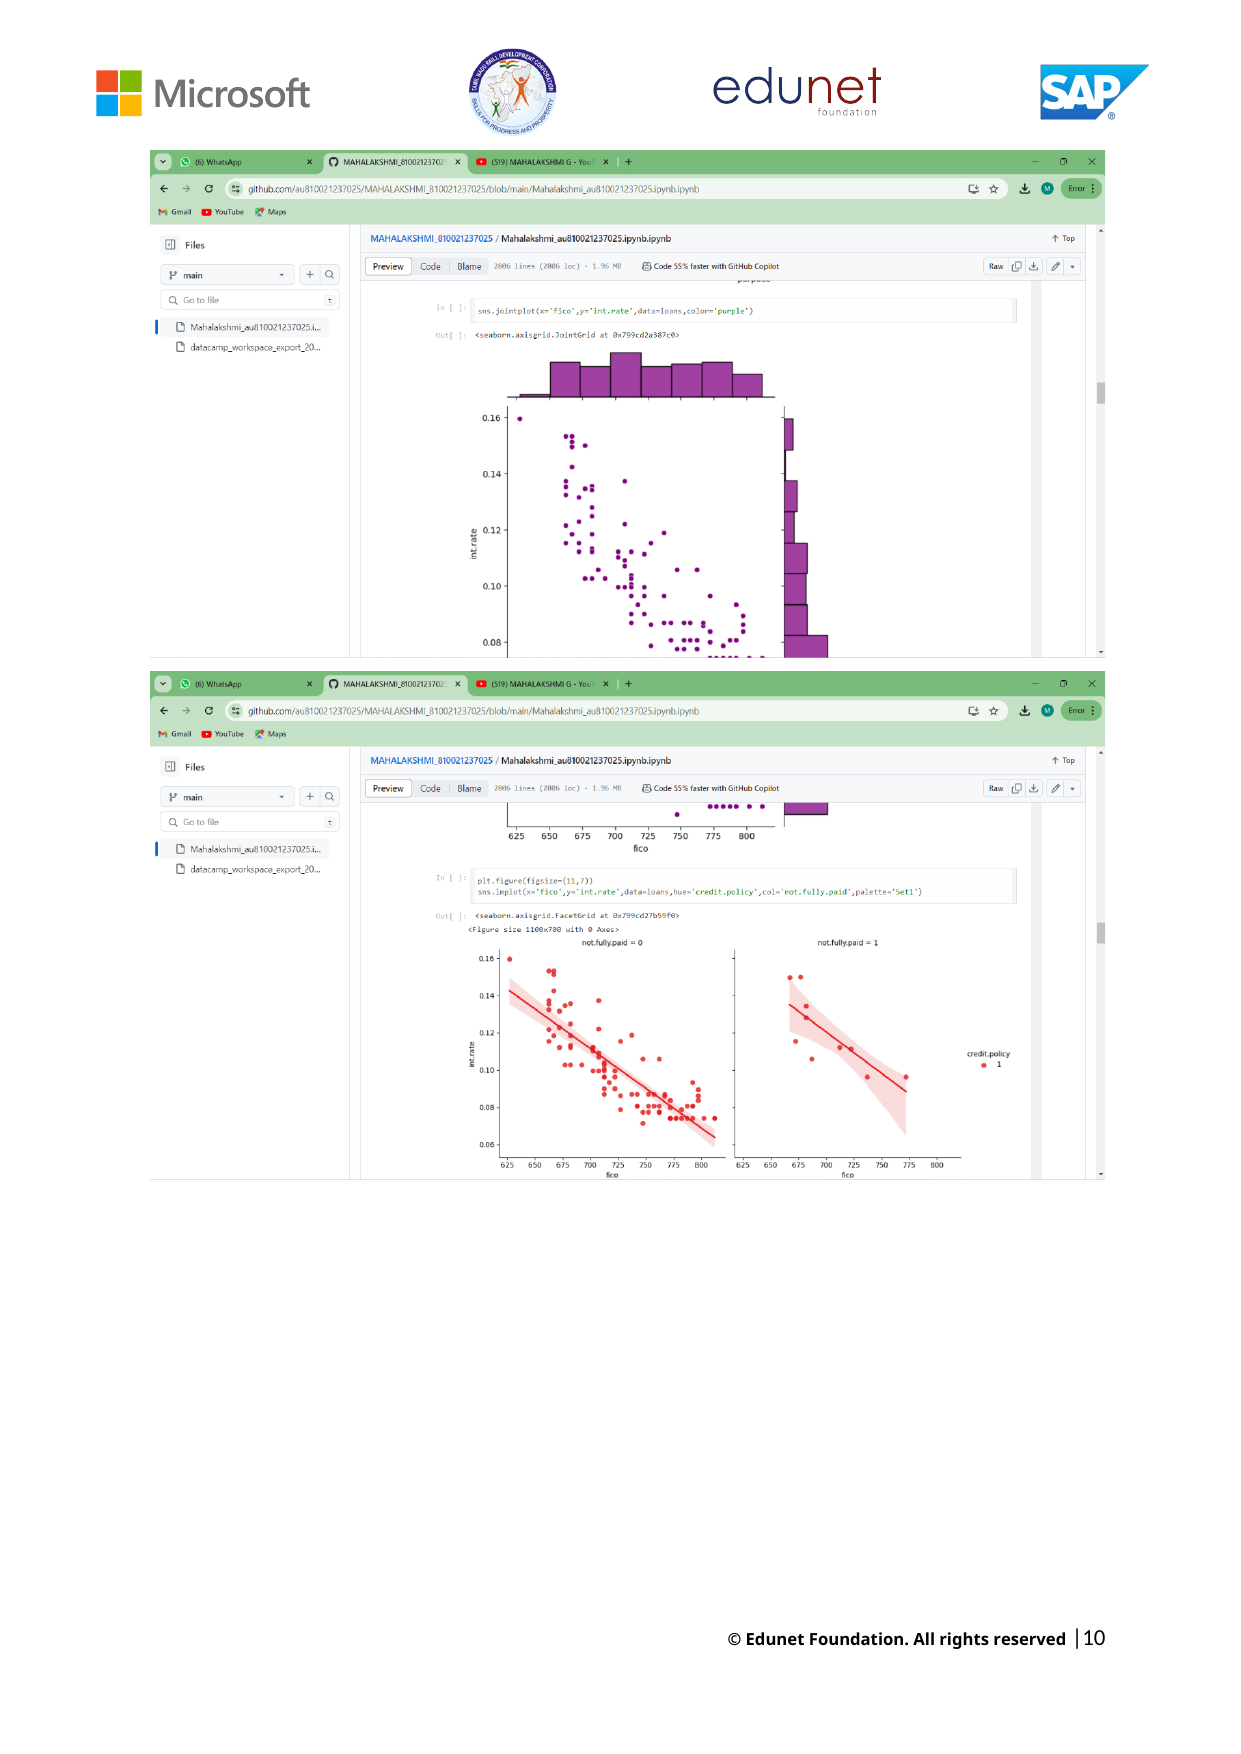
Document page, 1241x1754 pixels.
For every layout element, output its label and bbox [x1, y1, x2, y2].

picture [1039, 63, 1151, 121]
picture [91, 65, 316, 121]
picture [150, 150, 1106, 658]
picture [706, 60, 889, 122]
picture [150, 671, 1106, 1180]
picture [466, 45, 558, 137]
